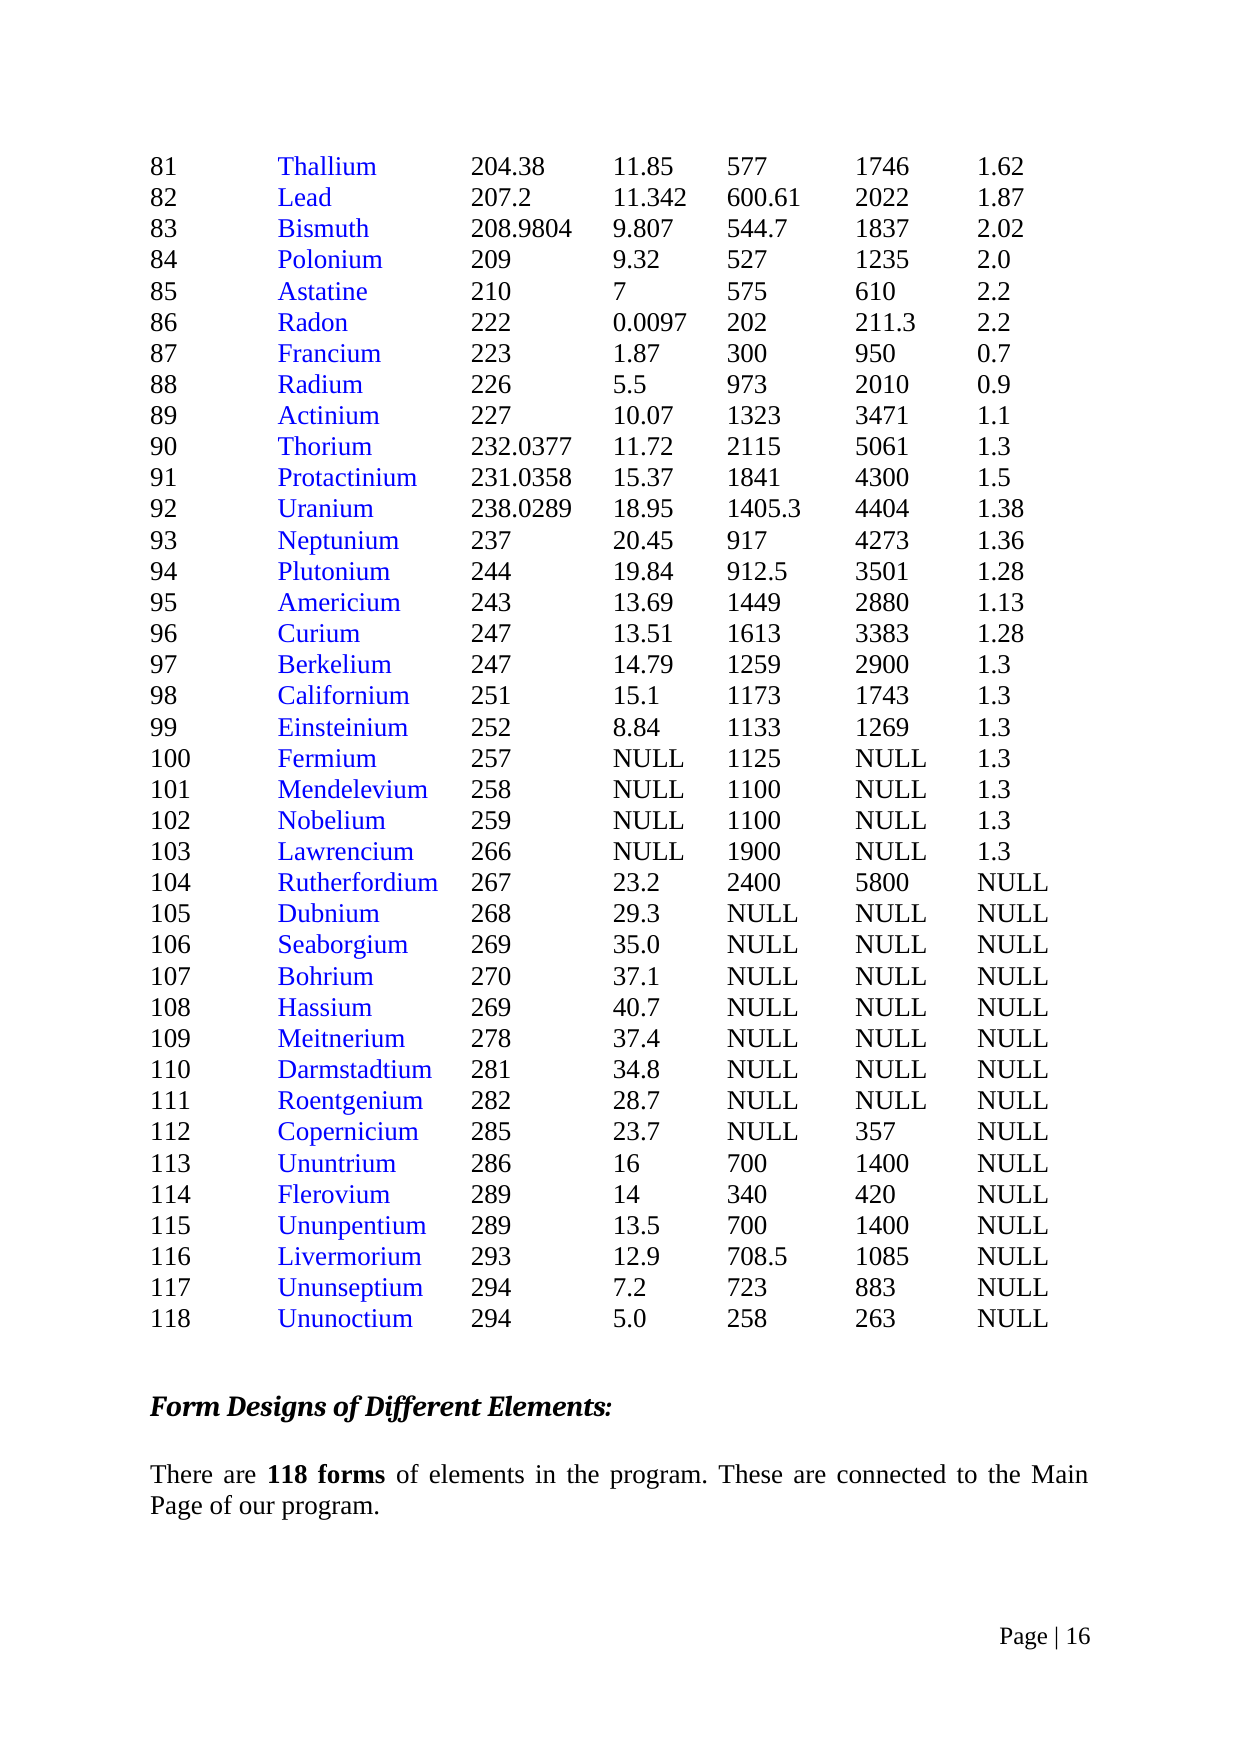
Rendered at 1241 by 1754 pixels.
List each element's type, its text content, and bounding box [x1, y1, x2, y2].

text There are 118 forms of elements in the program. These are connected to the Main Page of our program. [150, 1458, 1090, 1521]
table_cell NULL [966, 1147, 1101, 1178]
table_cell 4273 [844, 524, 966, 555]
table_cell 282 [459, 1084, 601, 1116]
table_cell NULL [966, 929, 1101, 960]
table_cell 82 [139, 181, 266, 212]
table_cell 1269 [844, 711, 966, 742]
table_cell 5800 [844, 866, 966, 897]
table_cell Thallium [266, 150, 459, 181]
table_cell 420 [844, 1178, 966, 1209]
table_cell NULL [966, 866, 1101, 897]
table_cell 270 [459, 960, 601, 991]
table_cell 527 [715, 244, 844, 274]
table_cell NULL [715, 1116, 844, 1147]
table_cell 5.0 [601, 1303, 715, 1333]
table_cell 267 [459, 866, 601, 897]
table_cell 700 [715, 1147, 844, 1178]
table_cell 93 [139, 524, 266, 555]
table_cell Flerovium [266, 1178, 459, 1209]
table_cell 113 [139, 1147, 266, 1178]
table_cell 8.84 [601, 711, 715, 742]
table_cell 1100 [715, 773, 844, 804]
table_cell 115 [139, 1209, 266, 1240]
table_cell NULL [844, 991, 966, 1022]
table_cell NULL [715, 960, 844, 991]
table_cell 5061 [844, 430, 966, 461]
table_cell 610 [844, 275, 966, 306]
table_cell 223 [459, 337, 601, 368]
table_cell NULL [966, 1053, 1101, 1084]
table_cell 700 [715, 1209, 844, 1240]
table_cell 950 [844, 337, 966, 368]
table_cell 259 [459, 804, 601, 835]
subtitle Form Designs of Different Elements: [150, 1390, 1090, 1423]
table_cell NULL [966, 1116, 1101, 1147]
table_cell 1323 [715, 399, 844, 430]
table_cell Hassium [266, 991, 459, 1022]
table_cell 231.0358 [459, 461, 601, 493]
table_cell 281 [459, 1053, 601, 1084]
table_cell 14.79 [601, 648, 715, 679]
table_cell 0.7 [966, 337, 1101, 368]
table_cell 1100 [715, 804, 844, 835]
table_cell 289 [459, 1178, 601, 1209]
table_cell 2.2 [966, 275, 1101, 306]
table_cell 1.28 [966, 617, 1101, 648]
table_cell 1133 [715, 711, 844, 742]
table_cell Protactinium [266, 461, 459, 493]
table_cell 1.1 [966, 399, 1101, 430]
table_cell 1173 [715, 680, 844, 711]
table_cell 5.5 [601, 368, 715, 399]
table_cell NULL [715, 1084, 844, 1116]
table_cell 2.02 [966, 212, 1101, 243]
table_cell 357 [844, 1116, 966, 1147]
table_cell Curium [266, 617, 459, 648]
table_cell Californium [266, 680, 459, 711]
table_cell 289 [459, 1209, 601, 1240]
table_cell 1.5 [966, 461, 1101, 493]
table_cell 1235 [844, 244, 966, 274]
table_cell NULL [715, 929, 844, 960]
table_cell 91 [139, 461, 266, 493]
table_cell 1.87 [601, 337, 715, 368]
table_cell 1.3 [966, 430, 1101, 461]
table_cell 1.3 [966, 773, 1101, 804]
table_cell 86 [139, 306, 266, 337]
table_cell 34.8 [601, 1053, 715, 1084]
table_cell 11.85 [601, 150, 715, 181]
table_cell Radon [266, 306, 459, 337]
table_cell 16 [601, 1147, 715, 1178]
table_cell Ununoctium [266, 1303, 459, 1333]
table_cell Copernicium [266, 1116, 459, 1147]
table_cell 28.7 [601, 1084, 715, 1116]
table_cell NULL [844, 742, 966, 773]
table_cell 286 [459, 1147, 601, 1178]
table_cell 278 [459, 1022, 601, 1053]
table_cell 211.3 [844, 306, 966, 337]
table_cell 2.2 [966, 306, 1101, 337]
table_cell 2115 [715, 430, 844, 461]
table_cell 912.5 [715, 555, 844, 586]
table_cell NULL [844, 773, 966, 804]
table_cell NULL [601, 835, 715, 866]
table_cell 4404 [844, 493, 966, 524]
table_cell NULL [966, 991, 1101, 1022]
table_cell 13.5 [601, 1209, 715, 1240]
table_cell 1.38 [966, 493, 1101, 524]
table_cell Einsteinium [266, 711, 459, 742]
table_cell 110 [139, 1053, 266, 1084]
table_cell 0.0097 [601, 306, 715, 337]
table_cell 1743 [844, 680, 966, 711]
table_cell 105 [139, 898, 266, 929]
table_cell 88 [139, 368, 266, 399]
table_cell 114 [139, 1178, 266, 1209]
table_cell 263 [844, 1303, 966, 1333]
table_cell 89 [139, 399, 266, 430]
table_cell 577 [715, 150, 844, 181]
table_cell 258 [459, 773, 601, 804]
table_cell 544.7 [715, 212, 844, 243]
table_cell 226 [459, 368, 601, 399]
table_cell 1400 [844, 1147, 966, 1178]
table_cell 97 [139, 648, 266, 679]
table_cell 0.9 [966, 368, 1101, 399]
table_cell 13.51 [601, 617, 715, 648]
table_cell 227 [459, 399, 601, 430]
table_cell 103 [139, 835, 266, 866]
table_cell 1.13 [966, 586, 1101, 617]
table_cell 207.2 [459, 181, 601, 212]
table_cell 917 [715, 524, 844, 555]
table_cell NULL [966, 1209, 1101, 1240]
table_cell 118 [139, 1303, 266, 1333]
table_cell 85 [139, 275, 266, 306]
table_cell Americium [266, 586, 459, 617]
table_cell 237 [459, 524, 601, 555]
table_cell 40.7 [601, 991, 715, 1022]
table_cell Meitnerium [266, 1022, 459, 1053]
table_cell 112 [139, 1116, 266, 1147]
table_cell Thorium [266, 430, 459, 461]
table_cell Polonium [266, 244, 459, 274]
table_cell Seaborgium [266, 929, 459, 960]
table_cell Bohrium [266, 960, 459, 991]
table_cell Radium [266, 368, 459, 399]
table_cell 209 [459, 244, 601, 274]
table_cell 18.95 [601, 493, 715, 524]
table_cell 87 [139, 337, 266, 368]
table_cell Lawrencium [266, 835, 459, 866]
table_cell 106 [139, 929, 266, 960]
table_cell 1.3 [966, 804, 1101, 835]
table_cell Berkelium [266, 648, 459, 679]
table_cell 84 [139, 244, 266, 274]
table_cell Ununtrium [266, 1147, 459, 1178]
table_cell 109 [139, 1022, 266, 1053]
table_cell 208.9804 [459, 212, 601, 243]
table_cell Plutonium [266, 555, 459, 586]
table_cell 210 [459, 275, 601, 306]
table_cell 232.0377 [459, 430, 601, 461]
table_cell 1259 [715, 648, 844, 679]
table_cell 1900 [715, 835, 844, 866]
table_cell Bismuth [266, 212, 459, 243]
table_cell NULL [844, 835, 966, 866]
table_cell 96 [139, 617, 266, 648]
table_cell Uranium [266, 493, 459, 524]
table_cell 1746 [844, 150, 966, 181]
table_cell 269 [459, 929, 601, 960]
table_cell 2880 [844, 586, 966, 617]
table_cell 244 [459, 555, 601, 586]
table_cell Dubnium [266, 898, 459, 929]
table_cell Lead [266, 181, 459, 212]
table_cell Astatine [266, 275, 459, 306]
table_cell 1.3 [966, 711, 1101, 742]
table_cell 2400 [715, 866, 844, 897]
table_cell NULL [966, 960, 1101, 991]
table_cell 117 [139, 1271, 266, 1302]
table_cell 1.3 [966, 680, 1101, 711]
table_cell 2010 [844, 368, 966, 399]
table_cell 100 [139, 742, 266, 773]
table_cell 247 [459, 617, 601, 648]
table_cell 95 [139, 586, 266, 617]
table_cell 1.62 [966, 150, 1101, 181]
table_cell 1837 [844, 212, 966, 243]
table_cell 108 [139, 991, 266, 1022]
table_cell Fermium [266, 742, 459, 773]
table_cell 723 [715, 1271, 844, 1302]
table_cell 1613 [715, 617, 844, 648]
table_cell 1.3 [966, 648, 1101, 679]
table_cell 1.3 [966, 742, 1101, 773]
table_cell 1.28 [966, 555, 1101, 586]
table_cell NULL [844, 1022, 966, 1053]
table_cell 20.45 [601, 524, 715, 555]
table_cell 10.07 [601, 399, 715, 430]
table_cell 102 [139, 804, 266, 835]
table_cell 258 [715, 1303, 844, 1333]
table_cell 2.0 [966, 244, 1101, 274]
table_cell NULL [844, 960, 966, 991]
table_cell 37.4 [601, 1022, 715, 1053]
table_cell 294 [459, 1271, 601, 1302]
table_cell 116 [139, 1240, 266, 1271]
table_cell 99 [139, 711, 266, 742]
table_cell 37.1 [601, 960, 715, 991]
table_cell 300 [715, 337, 844, 368]
table_cell NULL [966, 1178, 1101, 1209]
table_cell 883 [844, 1271, 966, 1302]
table_cell NULL [715, 1022, 844, 1053]
table_cell 293 [459, 1240, 601, 1271]
table_cell 23.7 [601, 1116, 715, 1147]
table_cell NULL [966, 1303, 1101, 1333]
table_cell Livermorium [266, 1240, 459, 1271]
table_cell 3501 [844, 555, 966, 586]
table_cell 81 [139, 150, 266, 181]
table_cell 15.37 [601, 461, 715, 493]
table_cell 269 [459, 991, 601, 1022]
table_cell 23.2 [601, 866, 715, 897]
table_cell NULL [966, 1240, 1101, 1271]
table_cell Ununpentium [266, 1209, 459, 1240]
table_cell 19.84 [601, 555, 715, 586]
table_cell Darmstadtium [266, 1053, 459, 1084]
table_cell 1841 [715, 461, 844, 493]
table_cell 1449 [715, 586, 844, 617]
table_cell 111 [139, 1084, 266, 1116]
table_cell NULL [966, 1271, 1101, 1302]
table_cell 600.61 [715, 181, 844, 212]
table_cell 101 [139, 773, 266, 804]
table_cell 11.72 [601, 430, 715, 461]
table_cell 973 [715, 368, 844, 399]
table_cell 12.9 [601, 1240, 715, 1271]
table_cell NULL [844, 1084, 966, 1116]
table_cell NULL [601, 773, 715, 804]
table_cell Francium [266, 337, 459, 368]
table_cell 238.0289 [459, 493, 601, 524]
table_cell 4300 [844, 461, 966, 493]
table_cell 7 [601, 275, 715, 306]
table_cell 9.32 [601, 244, 715, 274]
table_cell 202 [715, 306, 844, 337]
table_cell 92 [139, 493, 266, 524]
table_cell 222 [459, 306, 601, 337]
table_cell NULL [844, 929, 966, 960]
table_cell 35.0 [601, 929, 715, 960]
table_cell 266 [459, 835, 601, 866]
table_cell 340 [715, 1178, 844, 1209]
table_cell 2900 [844, 648, 966, 679]
table_cell Ununseptium [266, 1271, 459, 1302]
table_cell Neptunium [266, 524, 459, 555]
table_cell NULL [966, 898, 1101, 929]
table_cell 251 [459, 680, 601, 711]
table_cell 285 [459, 1116, 601, 1147]
table_cell 257 [459, 742, 601, 773]
table_cell 15.1 [601, 680, 715, 711]
table_cell 9.807 [601, 212, 715, 243]
table_cell 11.342 [601, 181, 715, 212]
table_cell 575 [715, 275, 844, 306]
table_cell Actinium [266, 399, 459, 430]
table_cell 252 [459, 711, 601, 742]
table_cell 1085 [844, 1240, 966, 1271]
table_cell 14 [601, 1178, 715, 1209]
table_cell 1.36 [966, 524, 1101, 555]
table_cell NULL [844, 898, 966, 929]
table_cell 1.3 [966, 835, 1101, 866]
table_cell Rutherfordium [266, 866, 459, 897]
table_cell Nobelium [266, 804, 459, 835]
table_cell NULL [844, 1053, 966, 1084]
table_cell NULL [601, 804, 715, 835]
table_cell 1405.3 [715, 493, 844, 524]
table_cell 294 [459, 1303, 601, 1333]
table_cell NULL [715, 991, 844, 1022]
table_cell 708.5 [715, 1240, 844, 1271]
table_cell NULL [966, 1022, 1101, 1053]
table_cell NULL [844, 804, 966, 835]
table_cell 268 [459, 898, 601, 929]
table_cell NULL [601, 742, 715, 773]
table_cell 3383 [844, 617, 966, 648]
table_cell 107 [139, 960, 266, 991]
table_cell 243 [459, 586, 601, 617]
table_cell 104 [139, 866, 266, 897]
table_cell 90 [139, 430, 266, 461]
table_cell 29.3 [601, 898, 715, 929]
table_cell 94 [139, 555, 266, 586]
table_cell 1.87 [966, 181, 1101, 212]
table_cell 1400 [844, 1209, 966, 1240]
table_cell NULL [715, 1053, 844, 1084]
table_cell 247 [459, 648, 601, 679]
table_cell 3471 [844, 399, 966, 430]
table_cell 2022 [844, 181, 966, 212]
table_cell NULL [966, 1084, 1101, 1116]
table_cell 13.69 [601, 586, 715, 617]
table_cell Mendelevium [266, 773, 459, 804]
table_cell 83 [139, 212, 266, 243]
table_cell 1125 [715, 742, 844, 773]
table_cell 98 [139, 680, 266, 711]
table_cell 7.2 [601, 1271, 715, 1302]
table_cell Roentgenium [266, 1084, 459, 1116]
table_cell 204.38 [459, 150, 601, 181]
table_cell NULL [715, 898, 844, 929]
